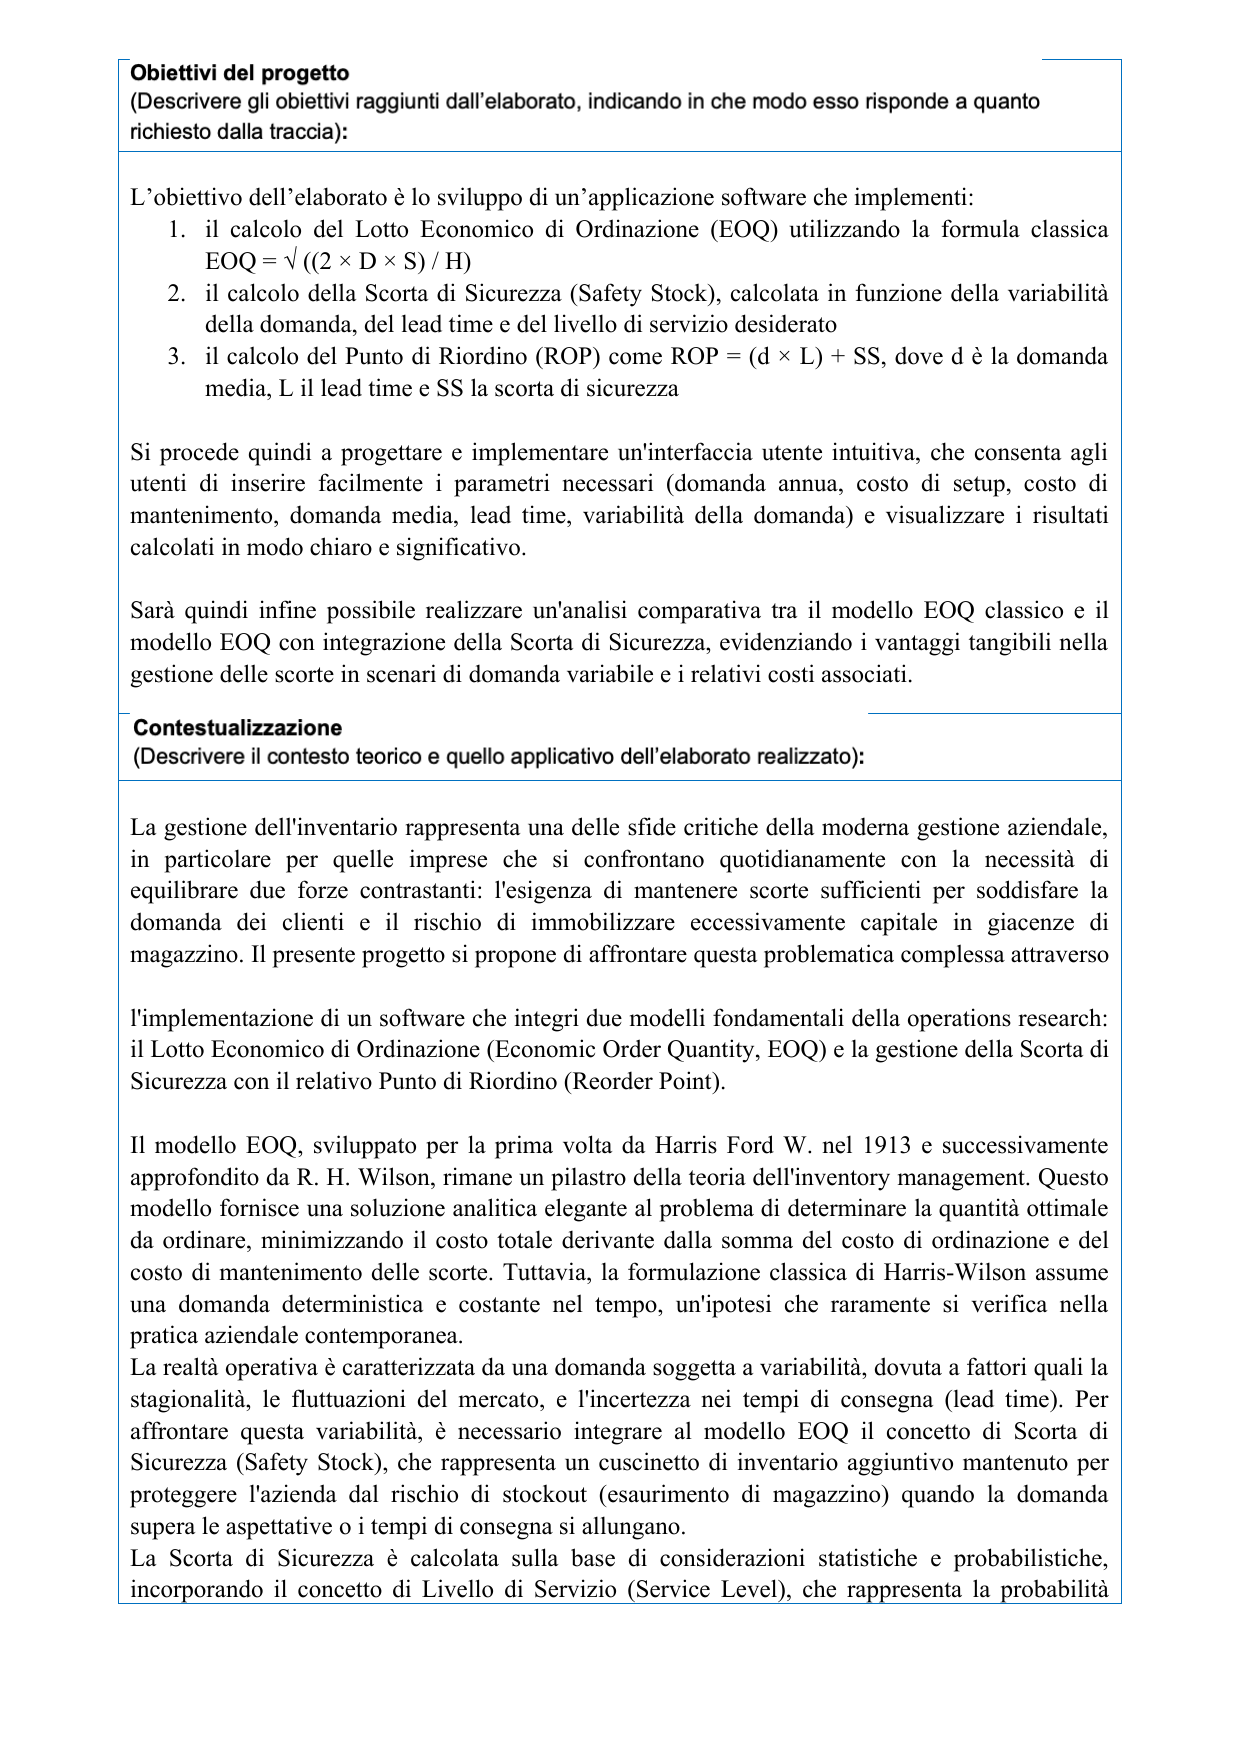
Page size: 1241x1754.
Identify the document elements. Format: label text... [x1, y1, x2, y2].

picture [129, 713, 869, 777]
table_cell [119, 781, 1121, 1603]
table_cell L’obiettivo dell’elaborato è lo sviluppo di un’applicazione software che implementi: il calcolo del Lotto Economico di Ordinazione (EOQ) utilizzando la formula classica EOQ = √ ((2 × D × S) / H) il calcolo della Scorta di Sicurezza (Safety Stock), calcolata in funzione della variabilità della domanda, del lead time e del livello di servizio desiderato il calcolo del Punto di Riordino (ROP) come ROP = (d × L) + SS, dove d è la domanda media, L il lead time e SS la scorta di sicurezza Si procede quindi a progettare e implementare un'interfaccia utente intuitiva, che consenta agli utenti di inserire facilmente i parametri necessari (domanda annua, costo di setup, costo di mantenimento, domanda media, lead time, variabilità della domanda) e visualizzare i risultati calcolati in modo chiaro e significativo. Sarà quindi infine possibile realizzare un'analisi comparativa tra il modello EOQ classico e il modello EOQ con integrazione della Scorta di Sicurezza, evidenziando i vantaggi tangibili nella gestione delle scorte in scenari di domanda variabile e i relativi costi associati. [119, 152, 1121, 712]
table_cell [119, 714, 1121, 780]
picture [129, 59, 1042, 147]
table_cell [119, 60, 1121, 151]
